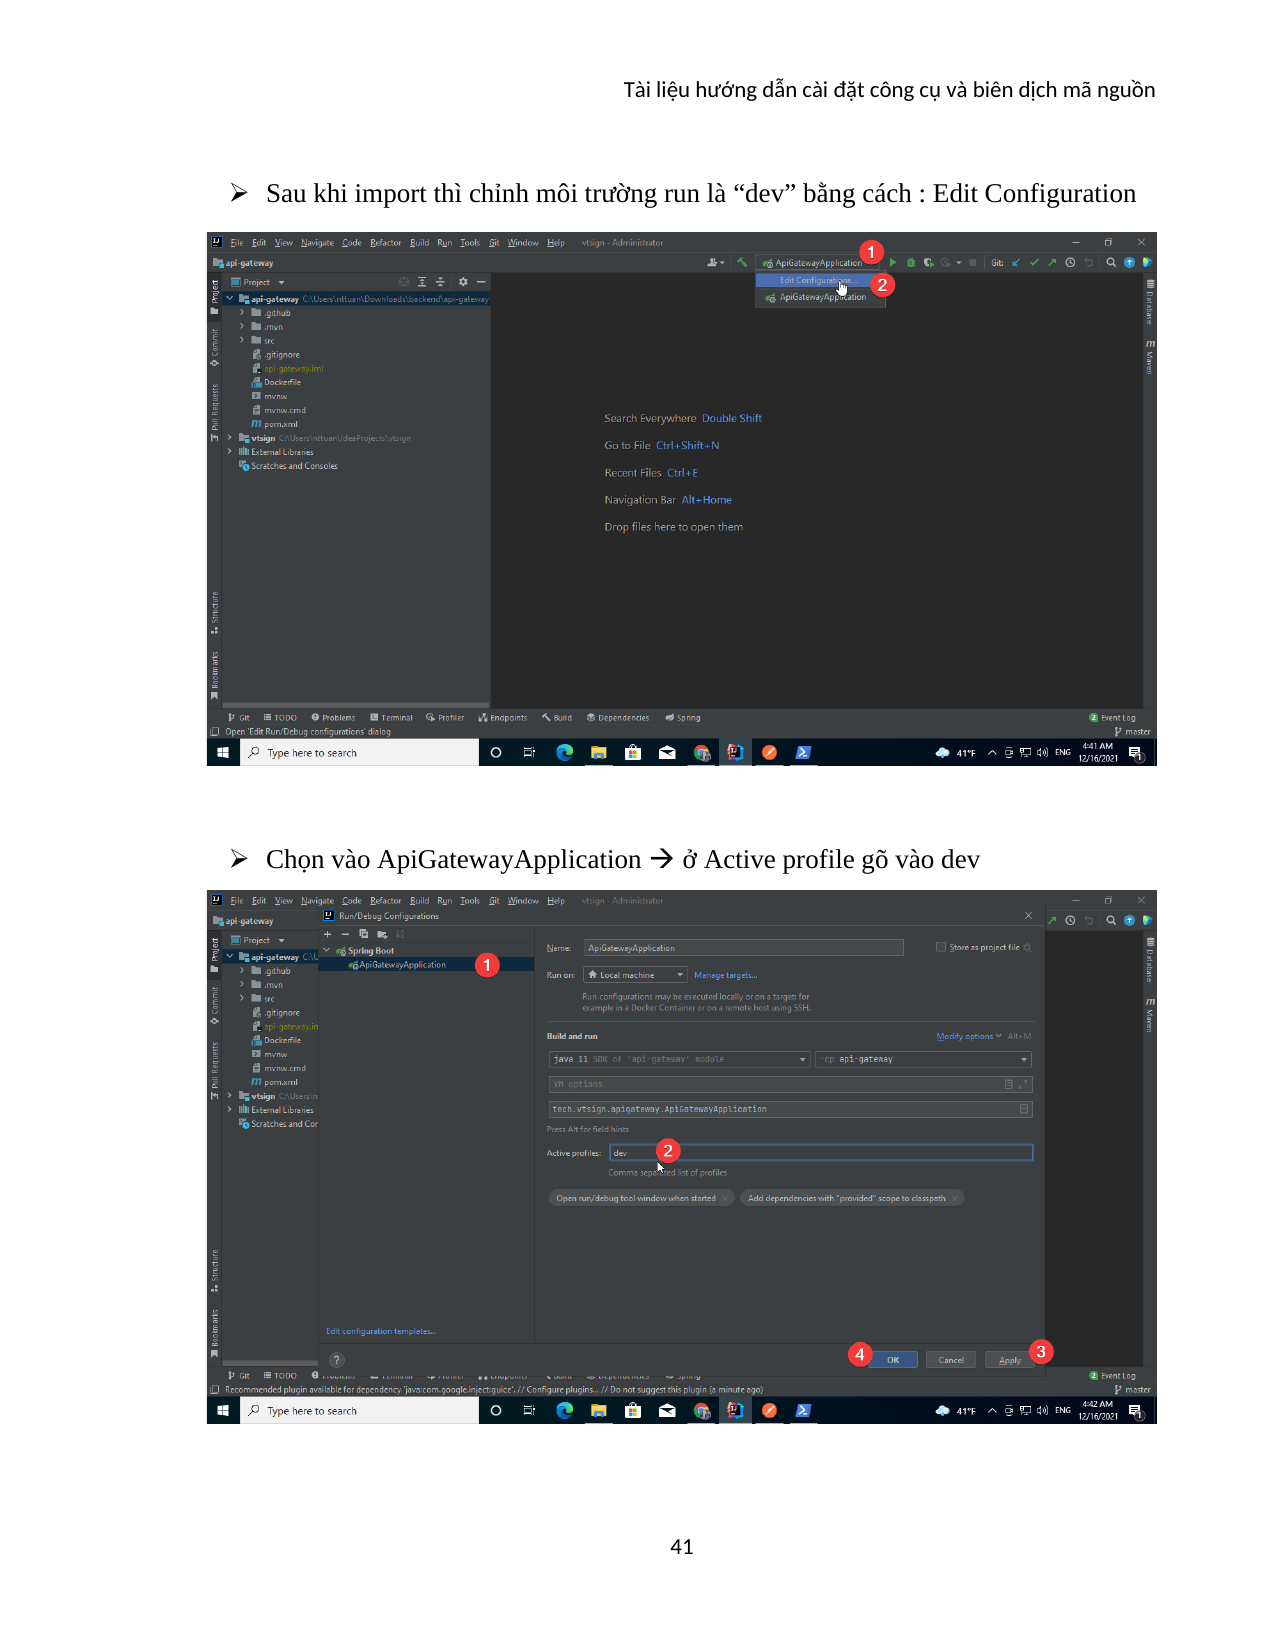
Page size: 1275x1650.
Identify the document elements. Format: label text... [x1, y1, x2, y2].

picture [206, 890, 1157, 1424]
list Chọn vào ApiGatewayApplication ở Active profile gõ vào dev [228, 844, 1157, 875]
picture [206, 232, 1157, 766]
list Sau khi import thì chỉnh môi trường run là “dev” bằng cách : Edit Configuration [228, 177, 1157, 208]
